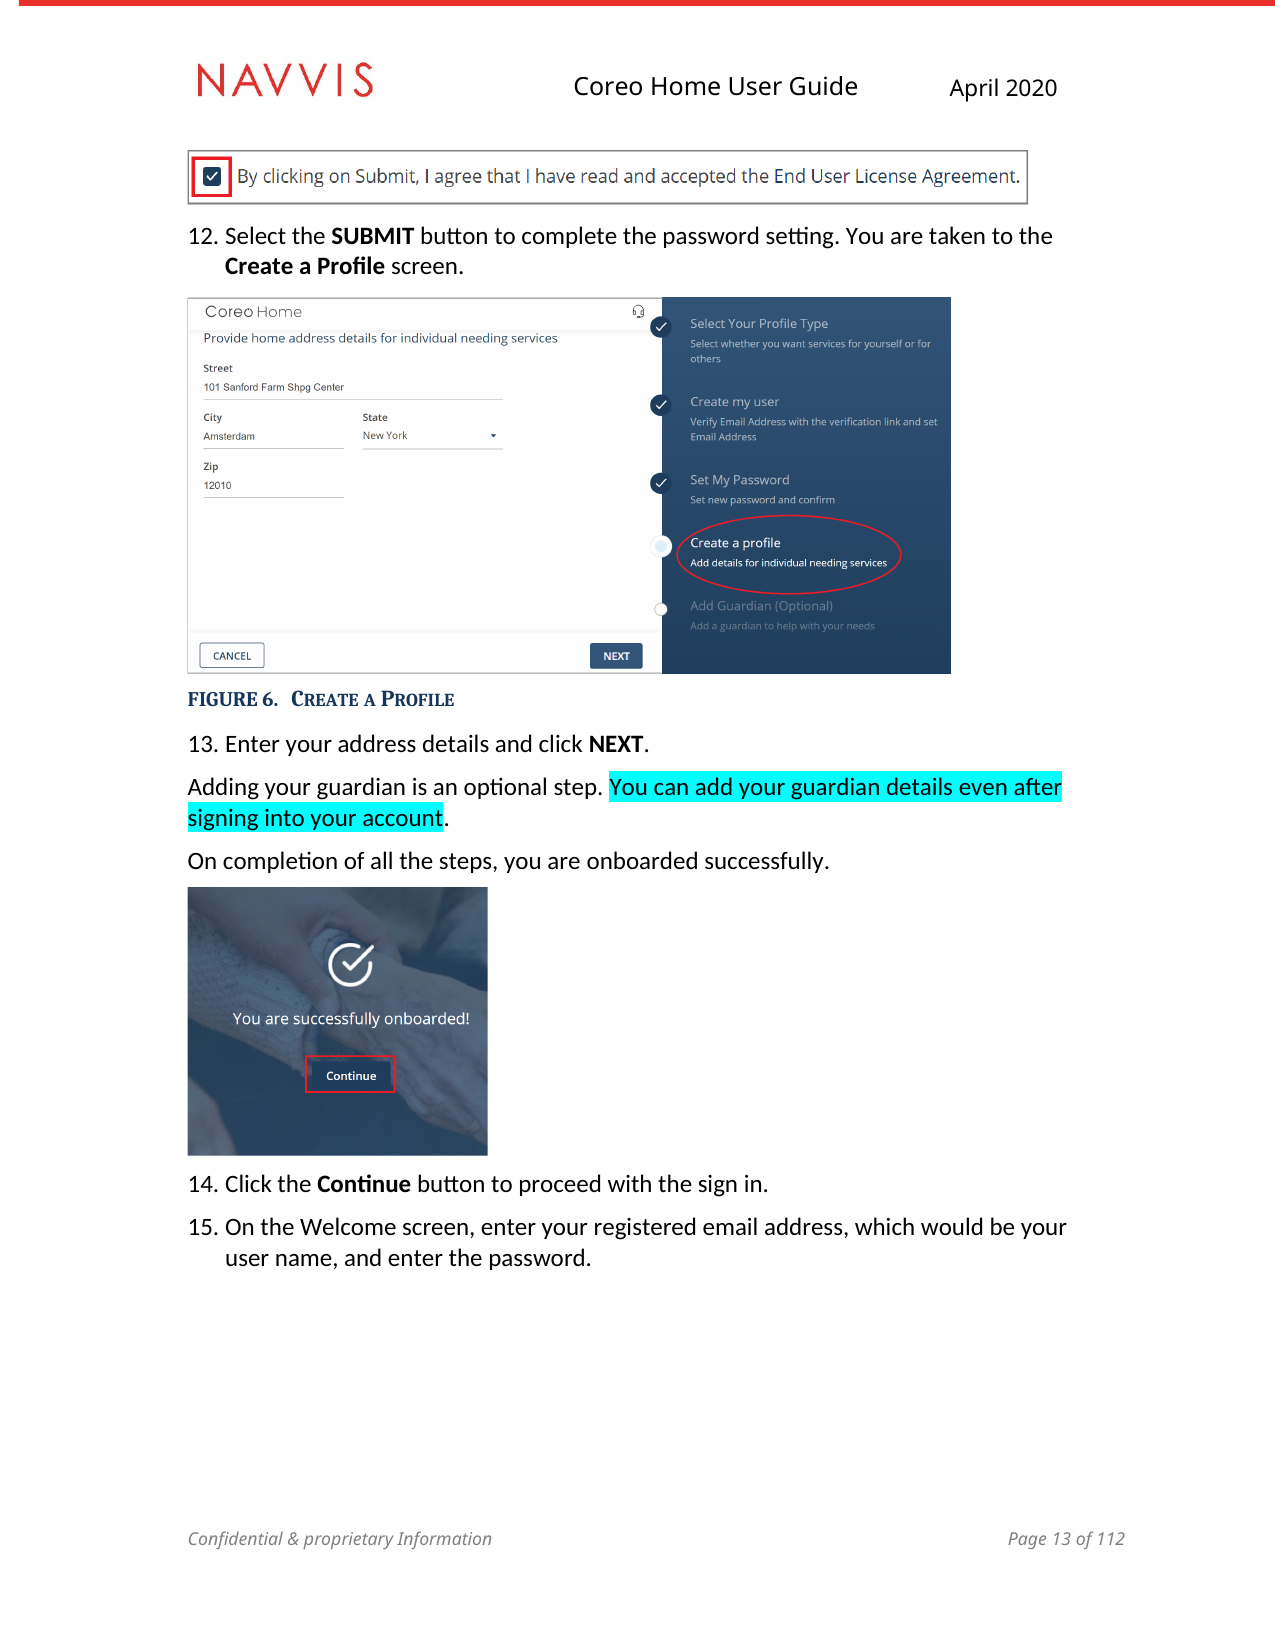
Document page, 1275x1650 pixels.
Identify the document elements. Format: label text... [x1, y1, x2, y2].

picture [187, 150, 1029, 205]
picture [187, 297, 951, 674]
text Adding your guardian is an optional step. You can add your guardian details even after signing into your account. [187, 771, 1087, 832]
list Enter your address details and click NEXT. [187, 728, 1087, 759]
text On completion of all the steps, you are onboarded successfully. [187, 845, 1087, 875]
text Create a Profile [187, 686, 1087, 712]
list Select the SUBMIT button to complete the password setting. You are taken to the Create a Profile screen. [187, 220, 1087, 281]
picture [187, 887, 488, 1156]
list On the Welcome screen, enter your registered email address, which would be your user name, and enter the password. [187, 1211, 1087, 1272]
list Click the Continue button to proceed with the sign in. [187, 1168, 1087, 1199]
picture [187, 55, 383, 104]
